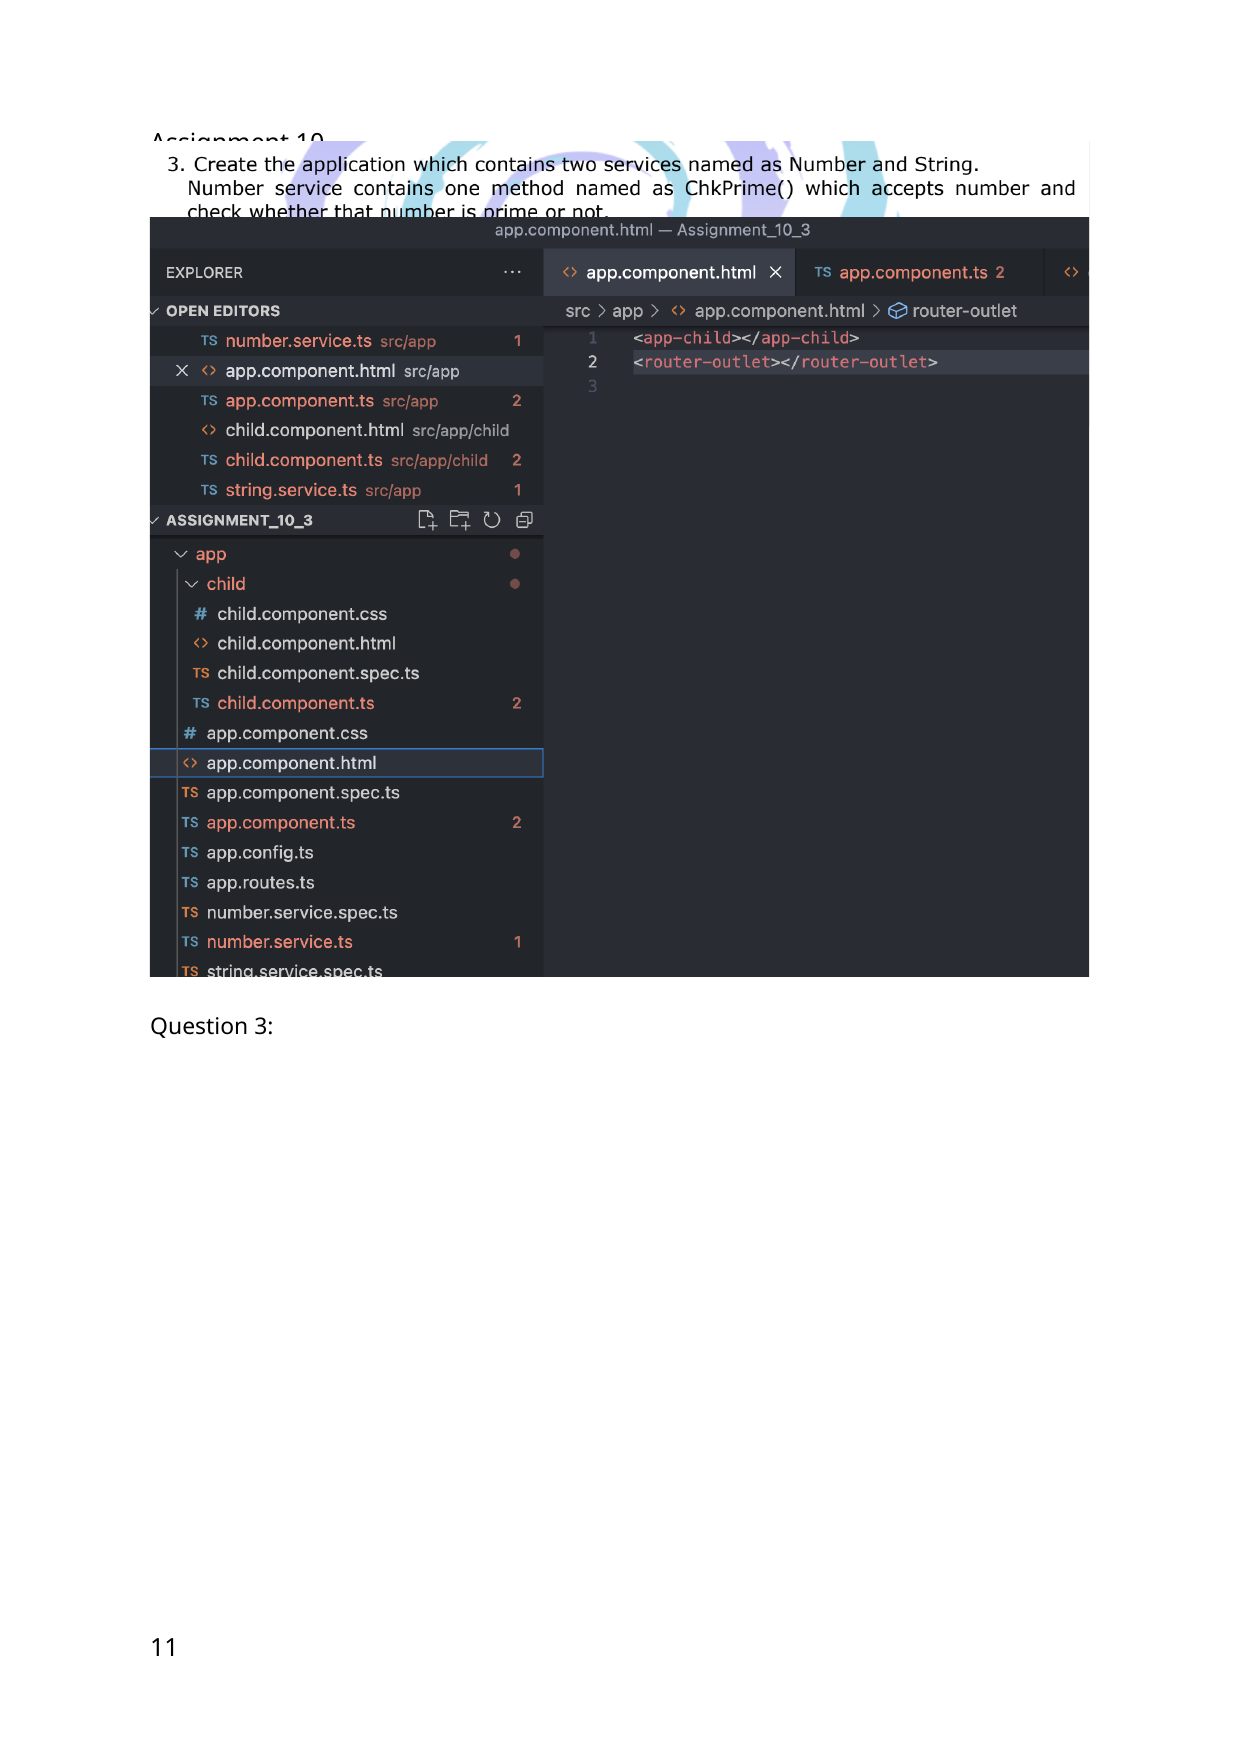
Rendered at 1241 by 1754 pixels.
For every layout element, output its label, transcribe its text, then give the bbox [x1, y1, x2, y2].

picture [148, 141, 1090, 977]
text Question 3: [150, 977, 1090, 1041]
